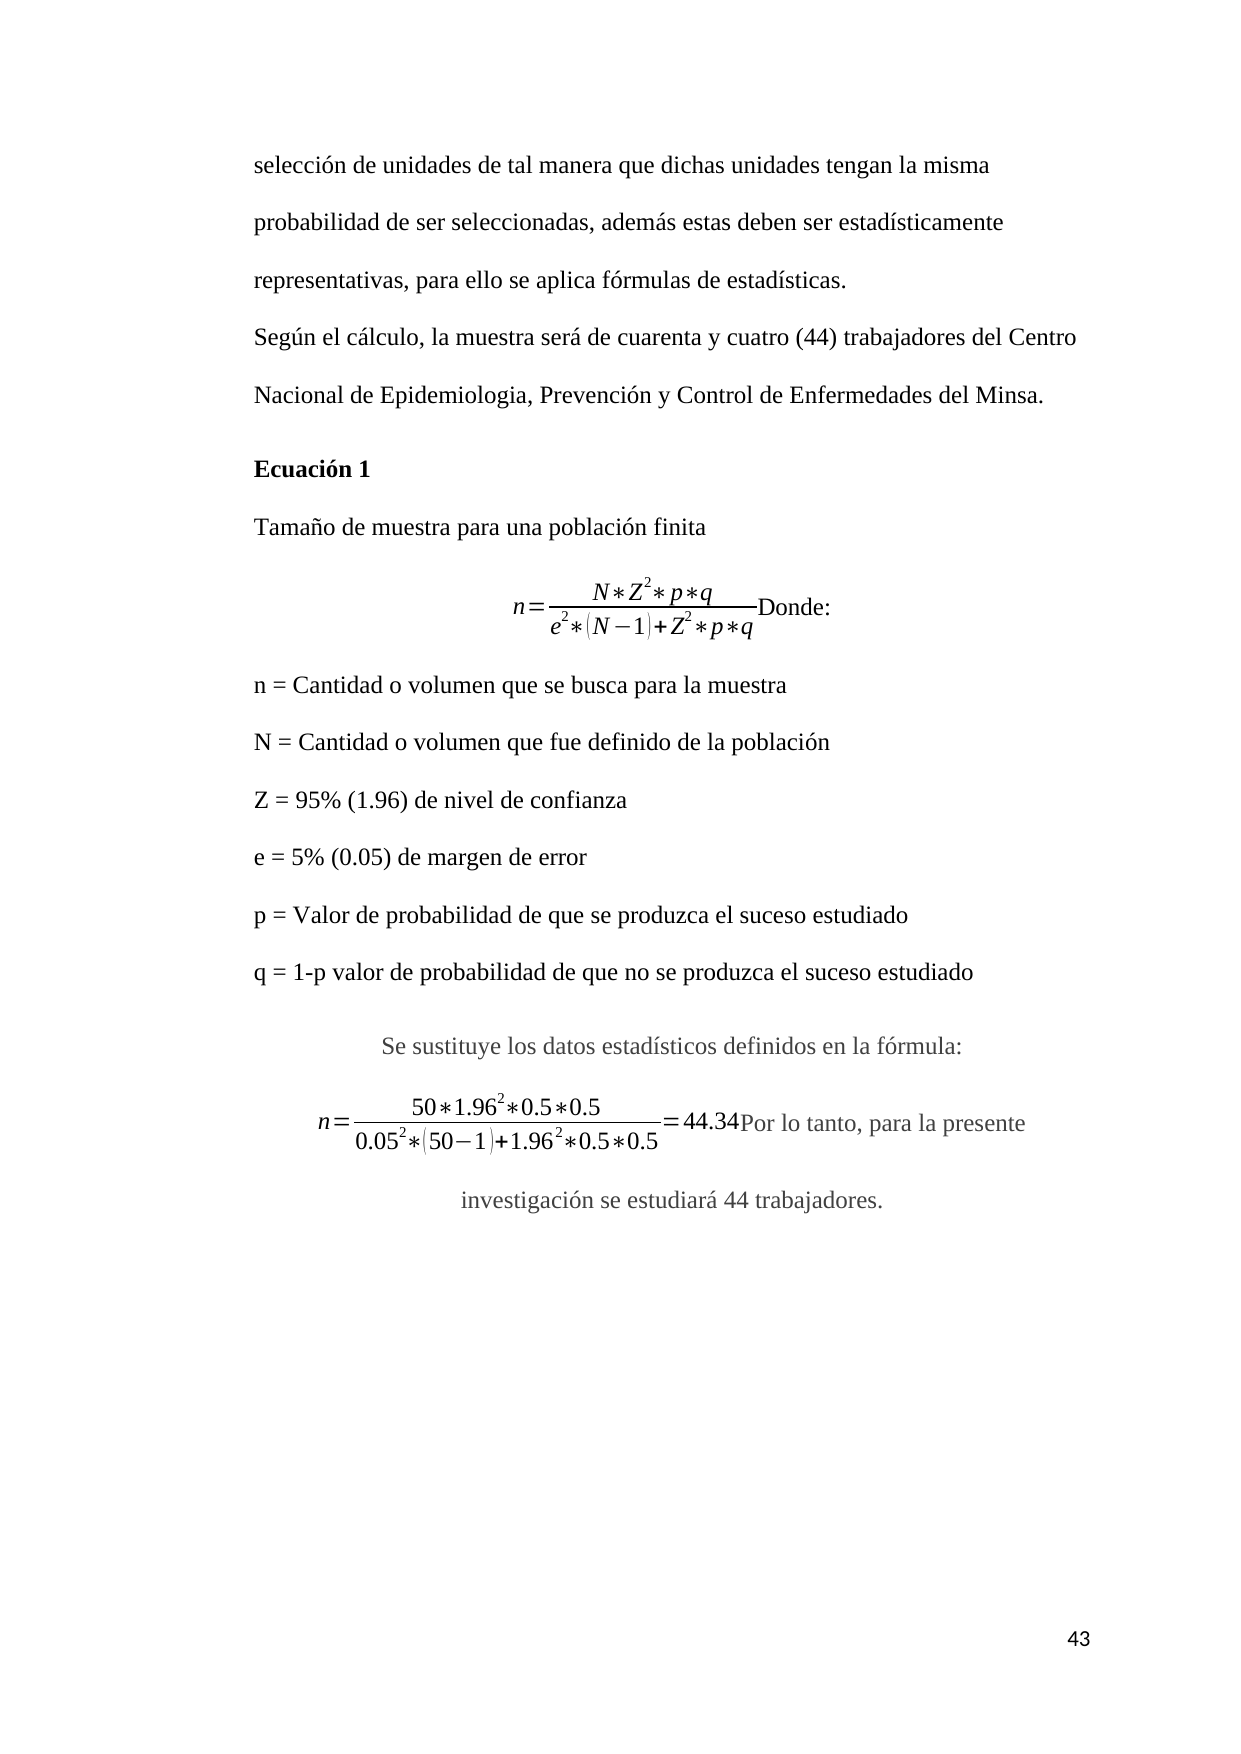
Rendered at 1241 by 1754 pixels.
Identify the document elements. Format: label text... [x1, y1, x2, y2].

list q = 1-p valor de probabilidad de que no se produzca el suceso estudiado [253, 957, 1090, 986]
text Ecuación 1 [253, 454, 1090, 483]
list Z = 95% (1.96) de nivel de confianza [253, 785, 1090, 813]
list Donde: [253, 573, 1090, 641]
text Se sustituye los datos estadísticos definidos en la fórmula: Por lo tanto, para la presente investigación se estudiará 44 trabajadores. [253, 1031, 1090, 1271]
list n = Cantidad o volumen que se busca para la muestra [253, 670, 1090, 698]
list p = Valor de probabilidad de que se produzca el suceso estudiado [253, 900, 1090, 928]
text Tamaño de muestra para una población finita [253, 512, 1090, 540]
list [253, 150, 1090, 294]
list N = Cantidad o volumen que fue definido de la población [253, 727, 1090, 756]
list e = 5% (0.05) de margen de error [253, 842, 1090, 871]
list Según el cálculo, la muestra será de cuarenta y cuatro (44) trabajadores del Centro Nacional de Epidemiologia, Prevención y Control de Enfermedades del Minsa. [253, 322, 1090, 409]
